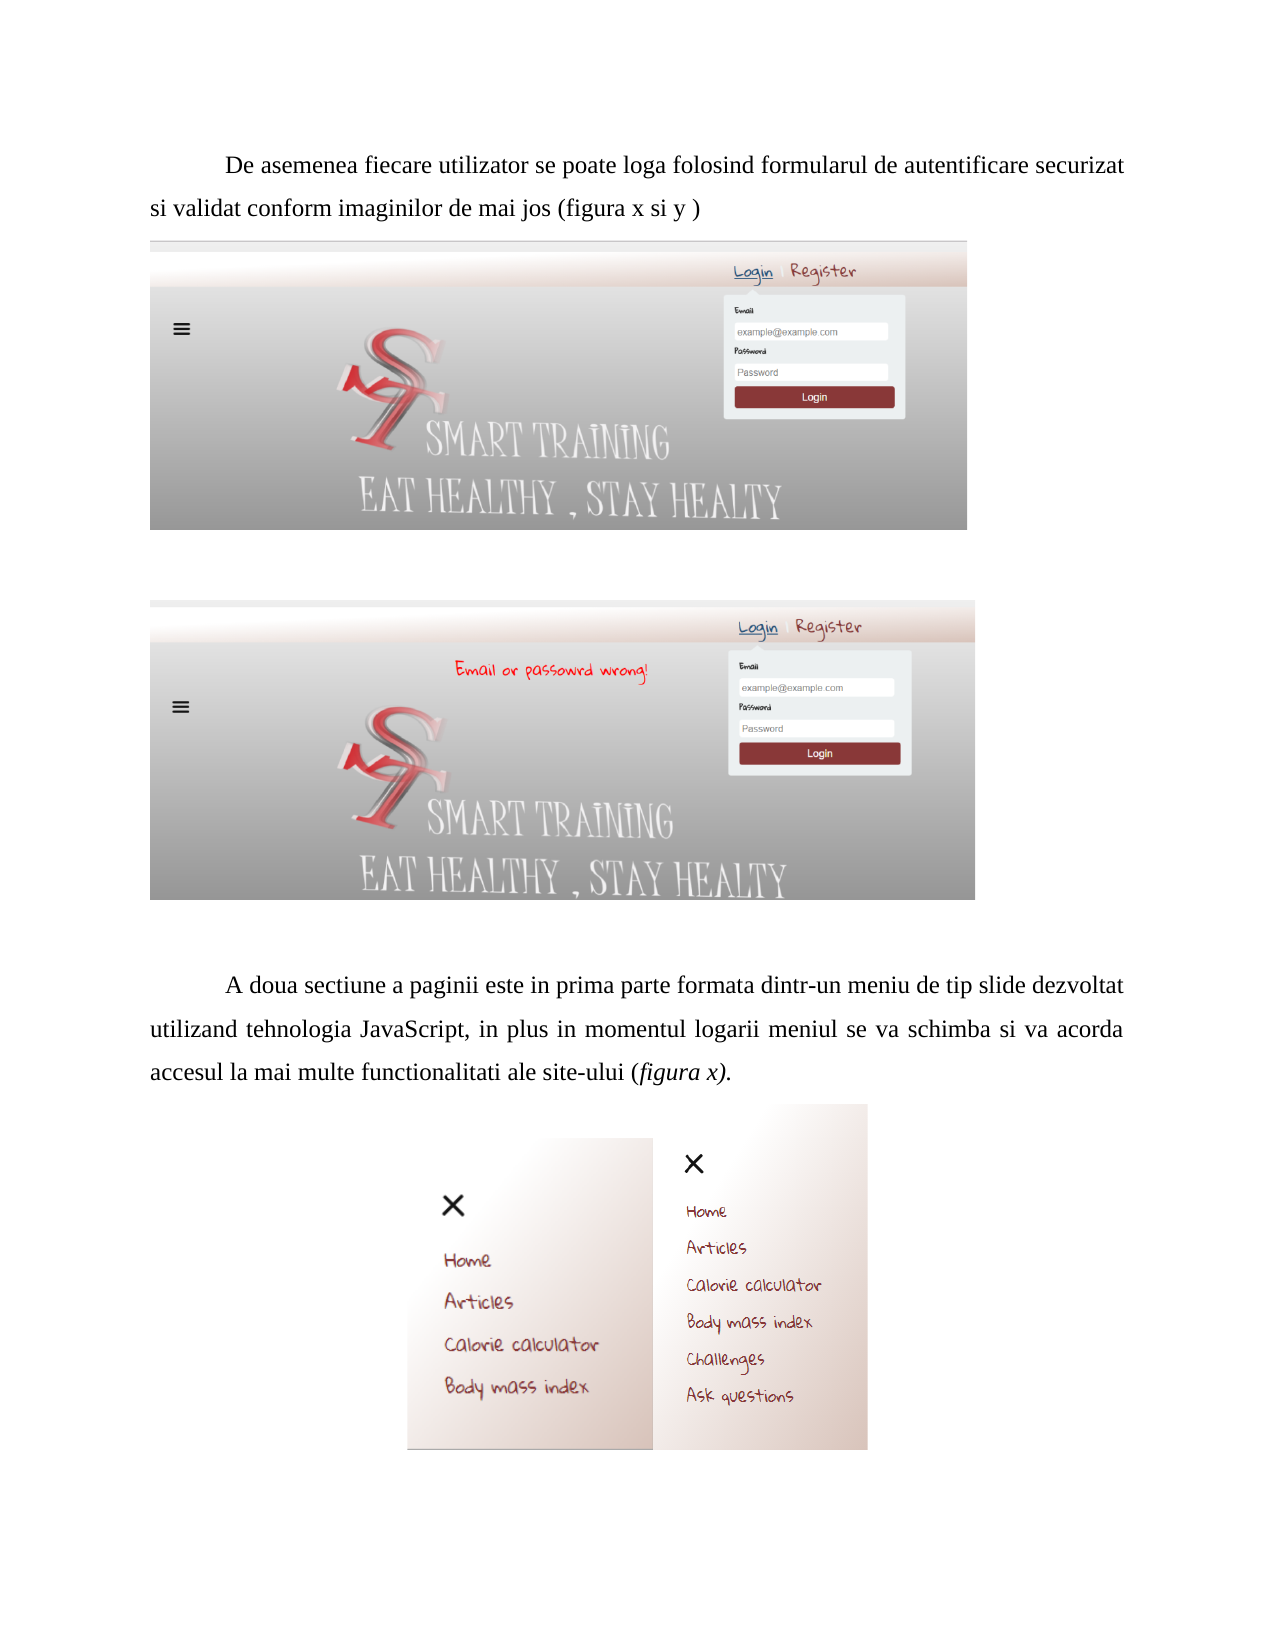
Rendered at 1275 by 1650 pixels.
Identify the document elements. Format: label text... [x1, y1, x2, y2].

text A doua sectiune a paginii este in prima parte formata dintr-un meniu de tip slide dezvoltat utilizand tehnologia JavaScript, in plus in momentul logarii meniul se va schimba si va acorda accesul la mai multe functionalitati ale site-ului (figura x). [150, 971, 1125, 1086]
picture [150, 600, 976, 900]
picture [407, 1104, 868, 1450]
text De asemenea fiecare utilizator se poate loga folosind formularul de autentificare securizat si validat conform imaginilor de mai jos (figura x si y ) [150, 150, 1125, 222]
picture [150, 240, 968, 530]
